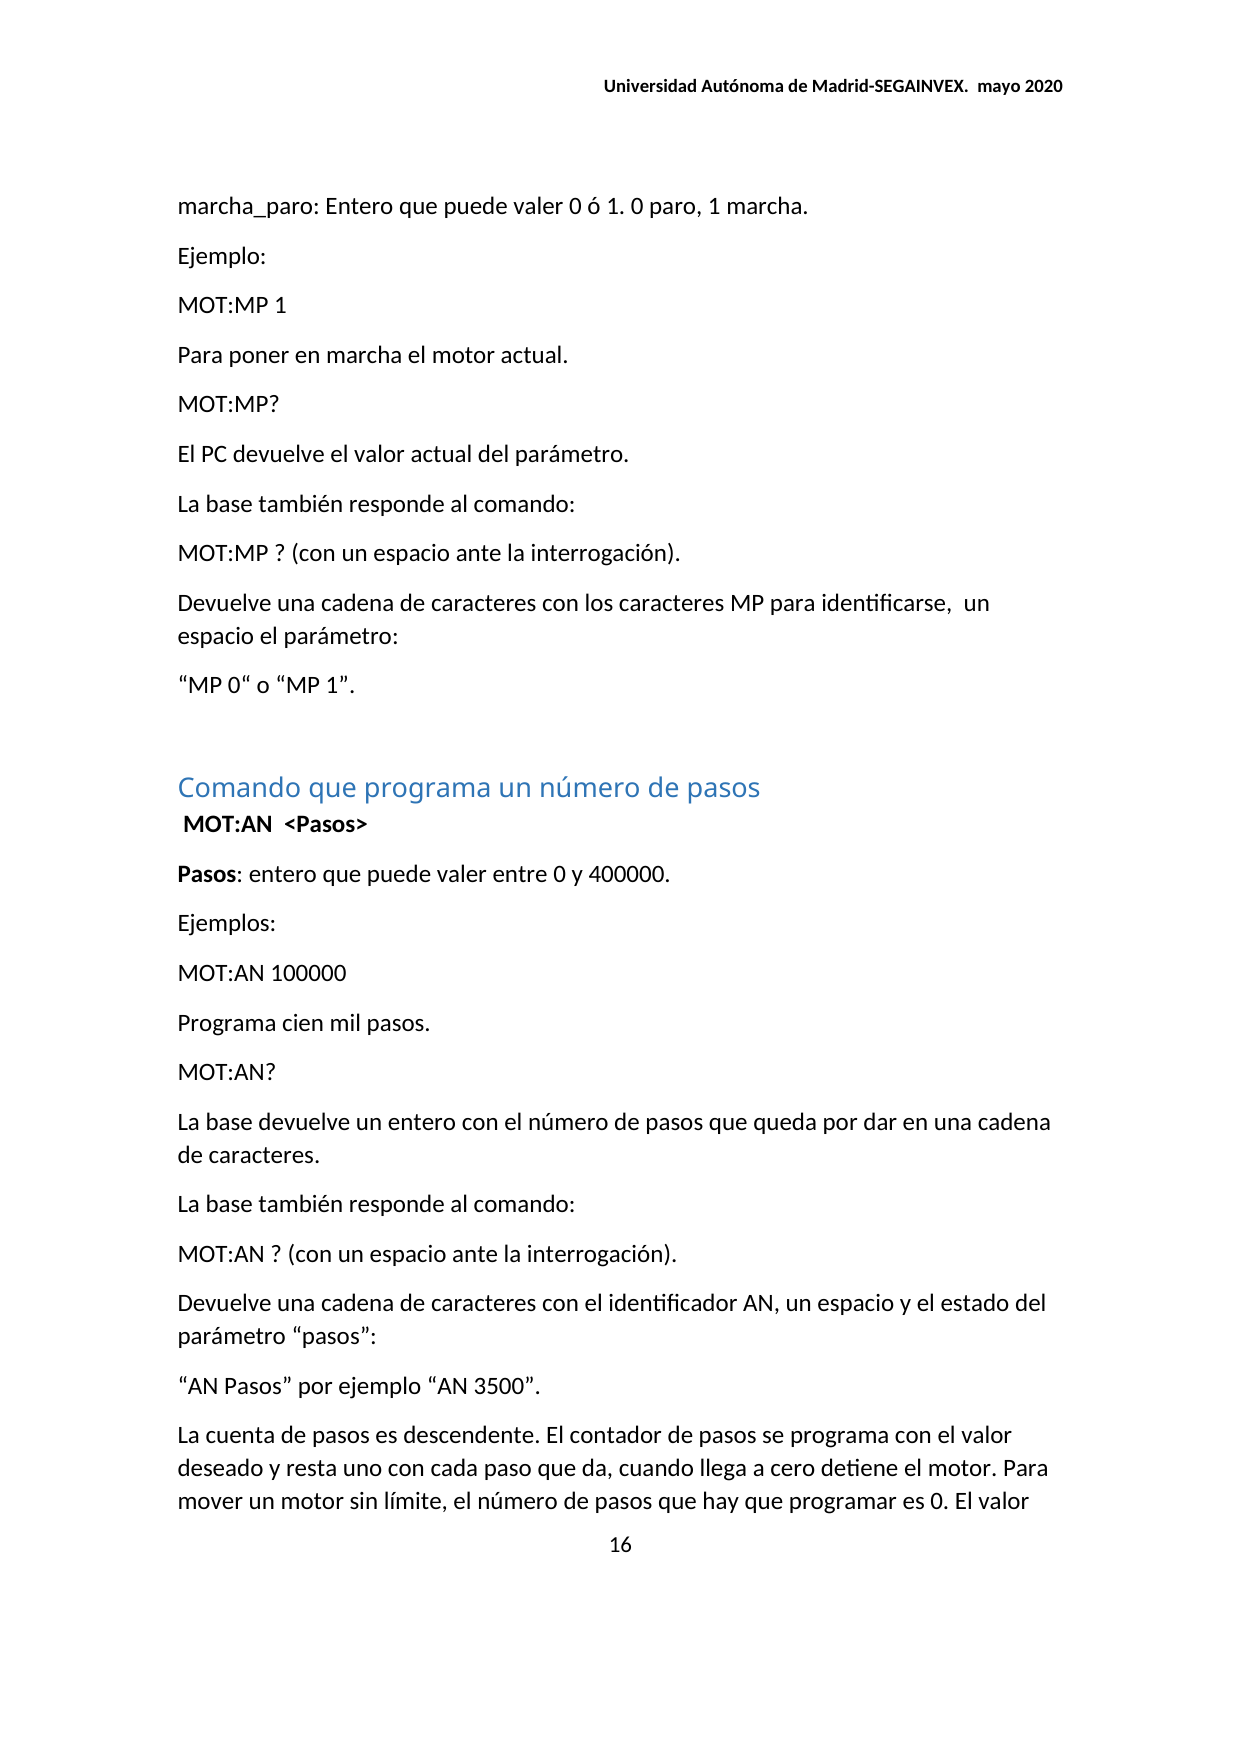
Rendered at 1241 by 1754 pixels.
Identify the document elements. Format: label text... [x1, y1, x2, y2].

text El PC devuelve el valor actual del parámetro. [177, 438, 1063, 469]
text “AN Pasos” por ejemplo “AN 3500”. [177, 1370, 1063, 1401]
text marcha_paro: Entero que puede valer 0 ó 1. 0 paro, 1 marcha. [177, 190, 1063, 221]
subtitle Comando que programa un número de pasos [177, 769, 1063, 806]
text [177, 1420, 1063, 1516]
text Para poner en marcha el motor actual. [177, 339, 1063, 369]
text MOT:AN <Pasos> [177, 808, 1063, 839]
text La base también responde al comando: [177, 1188, 1063, 1219]
text Devuelve una cadena de caracteres con el identificador AN, un espacio y el estado del parámetro “pasos”: [177, 1288, 1063, 1351]
text La base también responde al comando: [177, 488, 1063, 518]
text MOT:MP ? (con un espacio ante la interrogación). [177, 537, 1063, 568]
text MOT:AN 100000 [177, 957, 1063, 988]
text MOT:MP? [177, 389, 1063, 419]
text “MP 0“ o “MP 1”. [177, 669, 1063, 700]
text Ejemplos: [177, 908, 1063, 938]
text Pasos: entero que puede valer entre 0 y 400000. [177, 858, 1063, 888]
text MOT:AN? [177, 1056, 1063, 1087]
text La base devuelve un entero con el número de pasos que queda por dar en una cadena de caracteres. [177, 1106, 1063, 1169]
text MOT:AN ? (con un espacio ante la interrogación). [177, 1238, 1063, 1268]
text Programa cien mil pasos. [177, 1007, 1063, 1037]
text Devuelve una cadena de caracteres con los caracteres MP para identificarse, un espacio el parámetro: [177, 587, 1063, 650]
text Ejemplo: [177, 240, 1063, 270]
text MOT:MP 1 [177, 289, 1063, 320]
